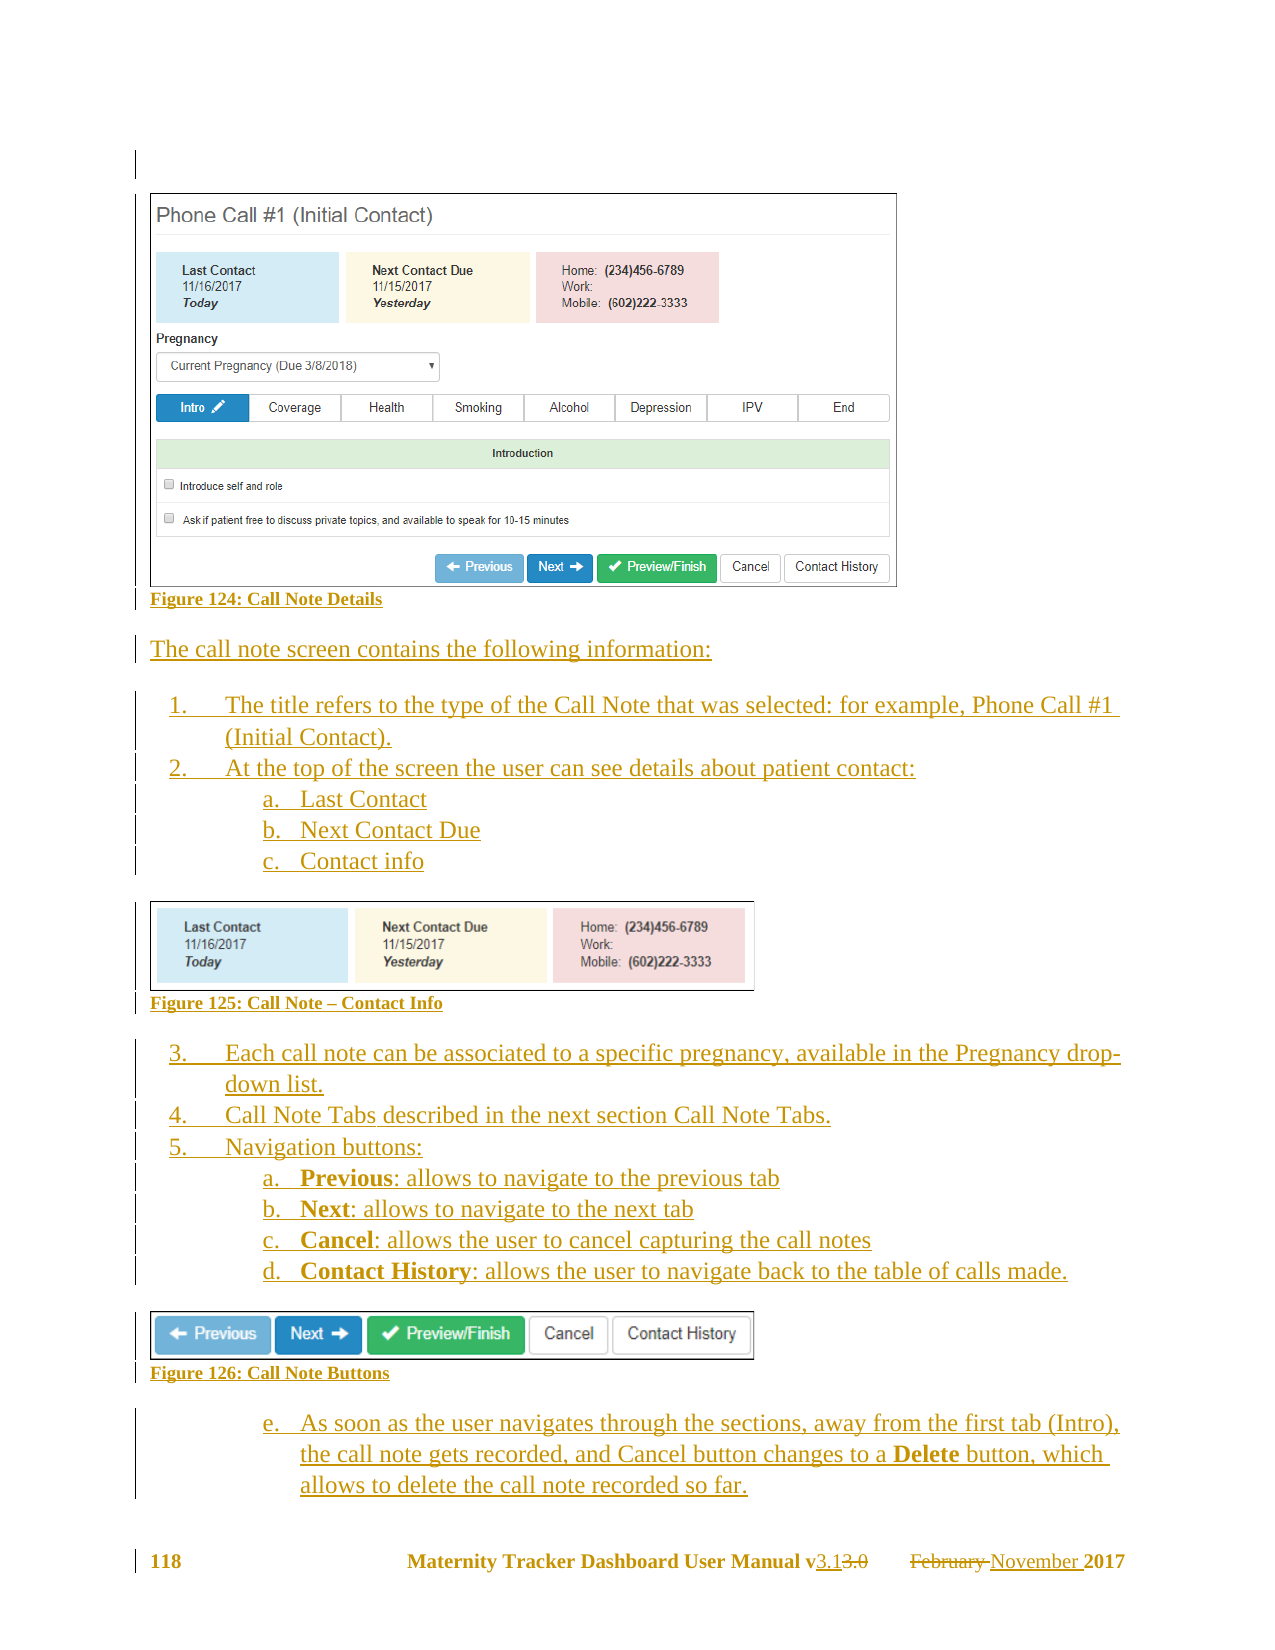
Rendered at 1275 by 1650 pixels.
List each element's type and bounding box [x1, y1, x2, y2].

picture [150, 193, 897, 587]
picture [150, 901, 755, 991]
picture [150, 1311, 755, 1360]
